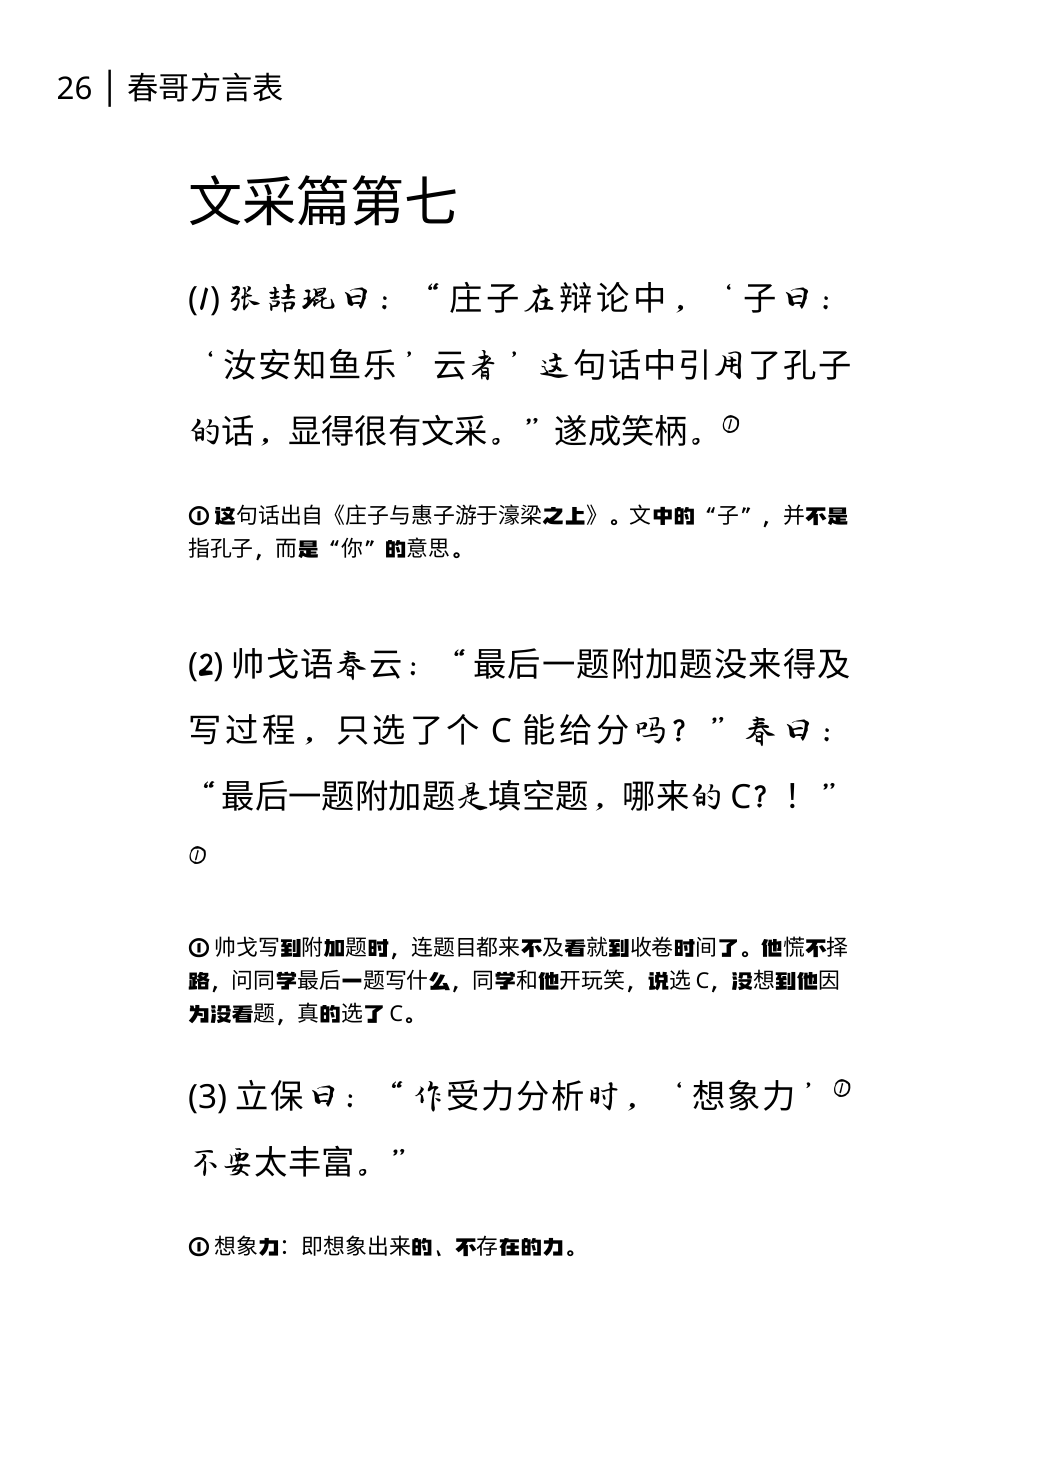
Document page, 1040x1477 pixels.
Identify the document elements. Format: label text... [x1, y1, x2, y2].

list 张喆琨曰：“庄子在辩论中，‘子曰：‘汝安知鱼乐’云者’这句话中引用了孔子的话，显得很有文采。”遂成笑柄。① [188, 266, 852, 466]
text ①想象力：即想象出来的、不存在的力。 [188, 1230, 852, 1263]
text ①这句话出自《庄子与惠子游于濠梁之上》。文中的“子”，并不是指孔子，而是“你”的意思。 [188, 499, 852, 565]
list 帅戈语春云：“最后一题附加题没来得及写过程，只选了个C能给分吗？”春曰：“最后一题附加题是填空题，哪来的C？！”① [188, 632, 852, 898]
text ①帅戈写到附加题时，连题目都来不及看就到收卷时间了。他慌不择路，问同学最后一题写什么，同学和他开玩笑，说选C，没想到他因为没看题，真的选了C。 [188, 931, 852, 1031]
list 立保曰：“作受力分析时，‘想象力’①不要太丰富。” [188, 1064, 852, 1197]
text 文采篇第七 [188, 166, 852, 233]
